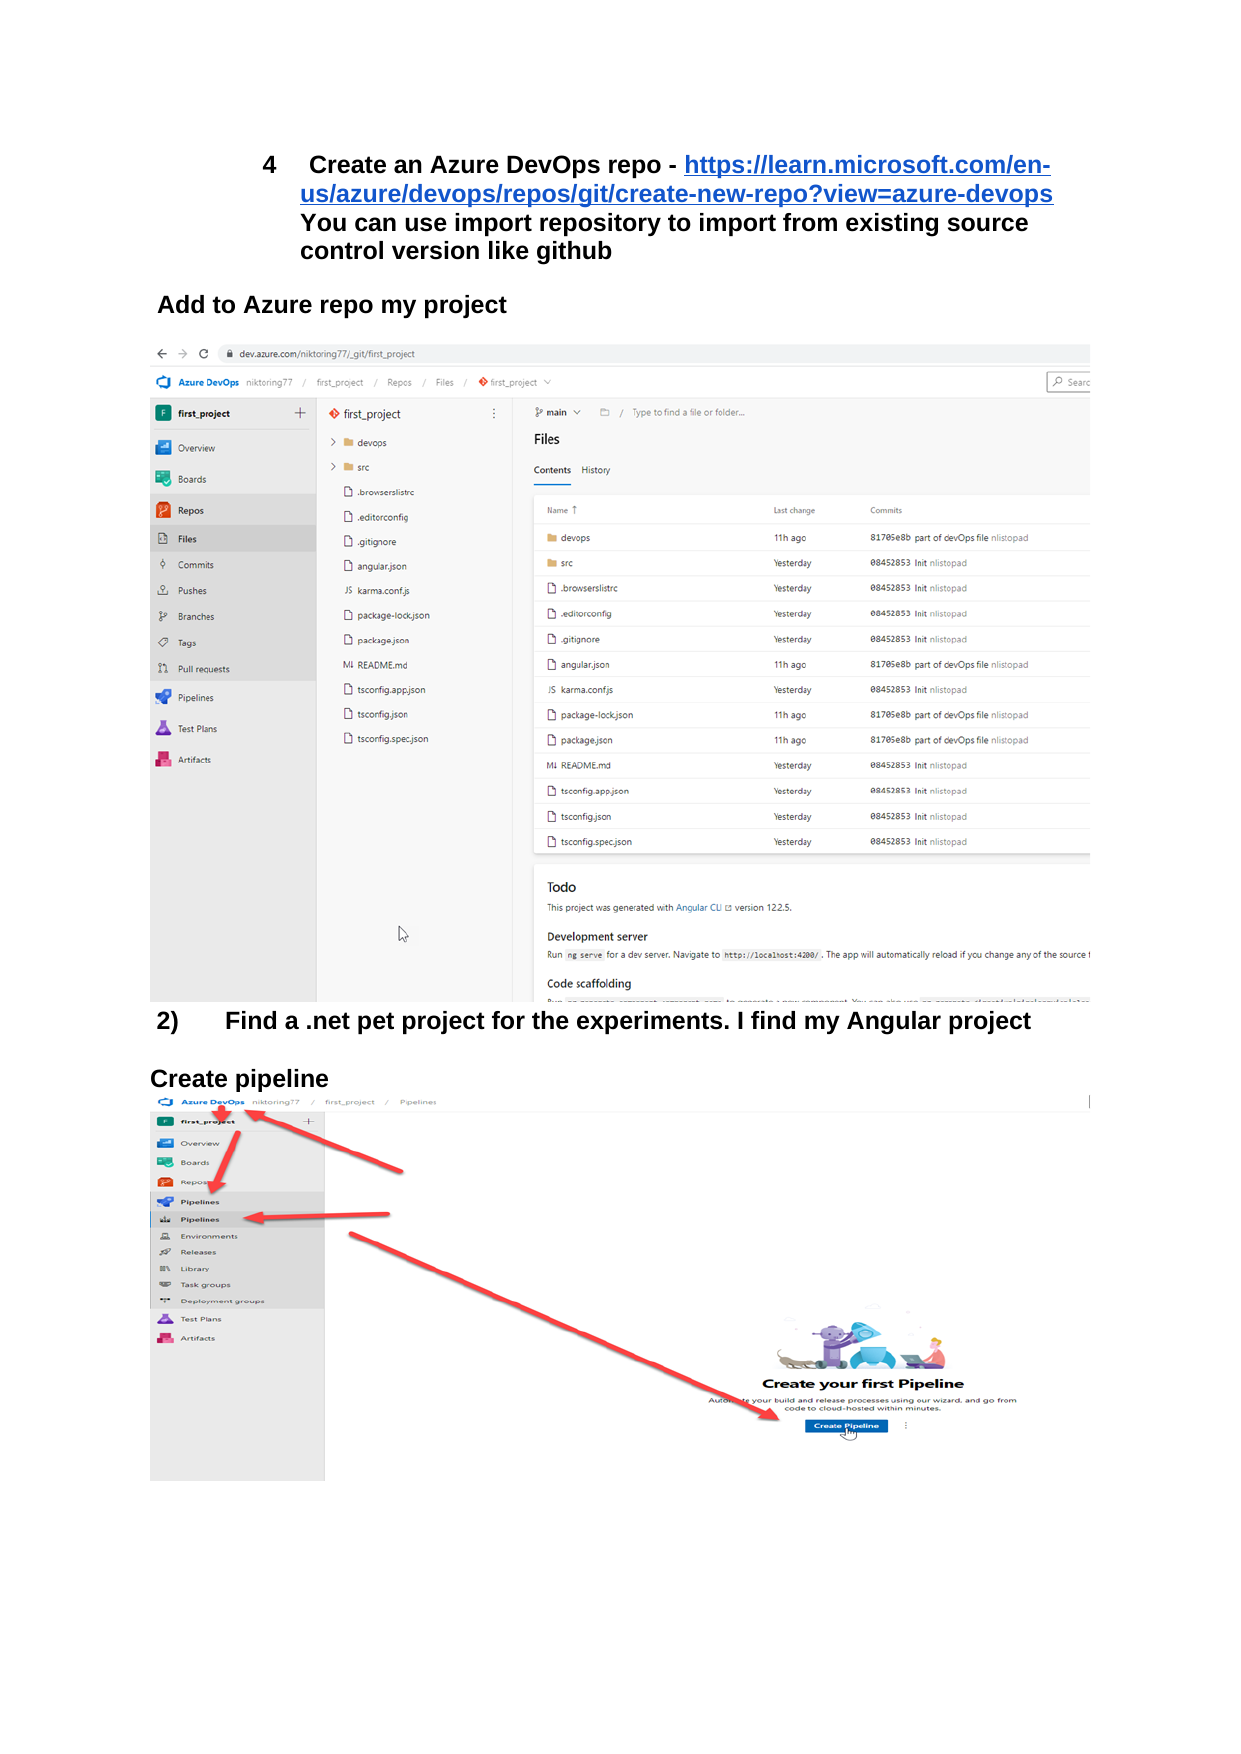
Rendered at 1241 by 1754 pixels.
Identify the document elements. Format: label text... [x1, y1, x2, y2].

text 2) Find a .net pet project for the experiments. I find my Angular project [150, 1006, 1090, 1035]
text Create pipeline [150, 1064, 1090, 1092]
text Add to Azure repo my project [150, 290, 1090, 319]
picture [150, 1092, 1091, 1481]
picture [150, 343, 1091, 1002]
text 4 Create an Azure DevOps repo - https://learn.microsoft.com/en-us/azure/devops/repos/git/create-new-repo?view=azure-devops You can use import repository to import from existing source control version like github [262, 150, 1090, 265]
